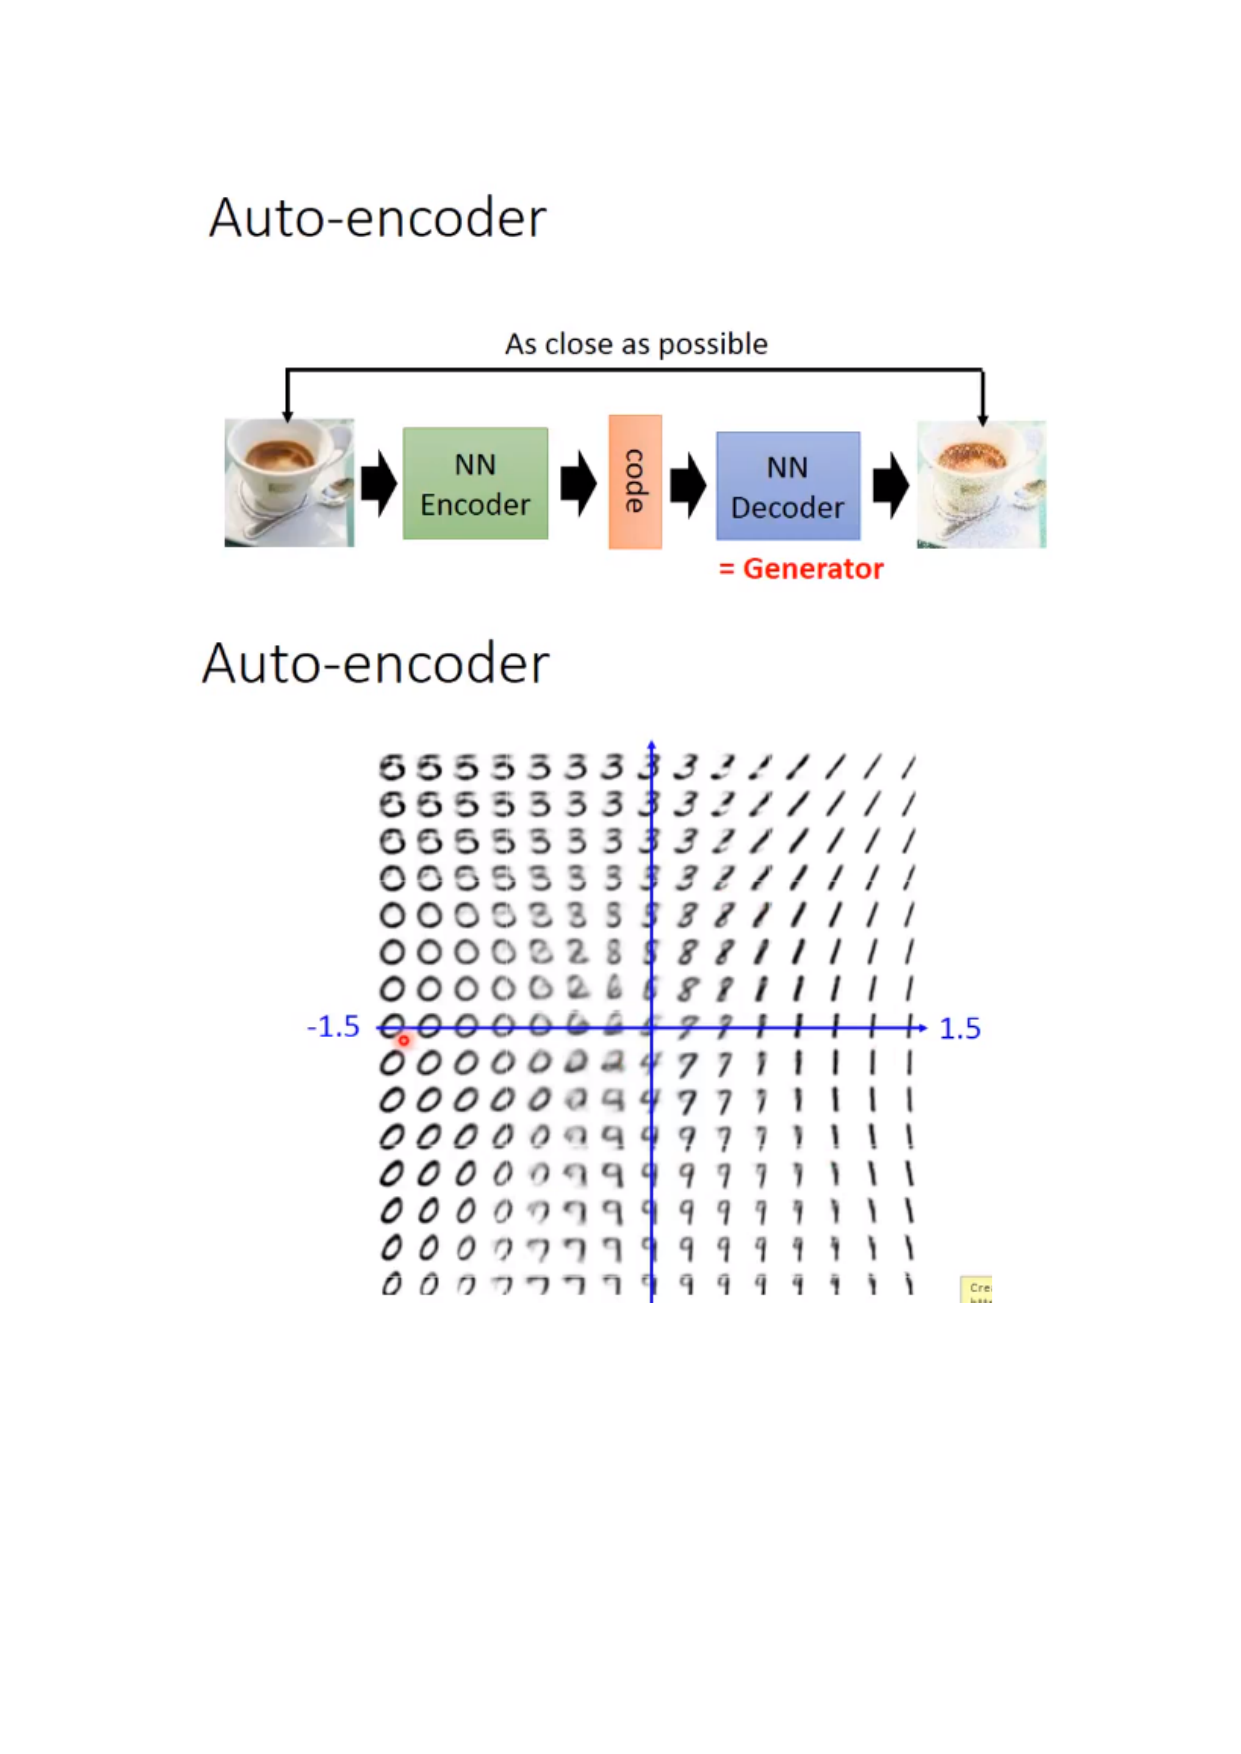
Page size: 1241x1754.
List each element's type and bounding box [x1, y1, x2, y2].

picture [187, 617, 993, 1303]
picture [187, 162, 1053, 593]
